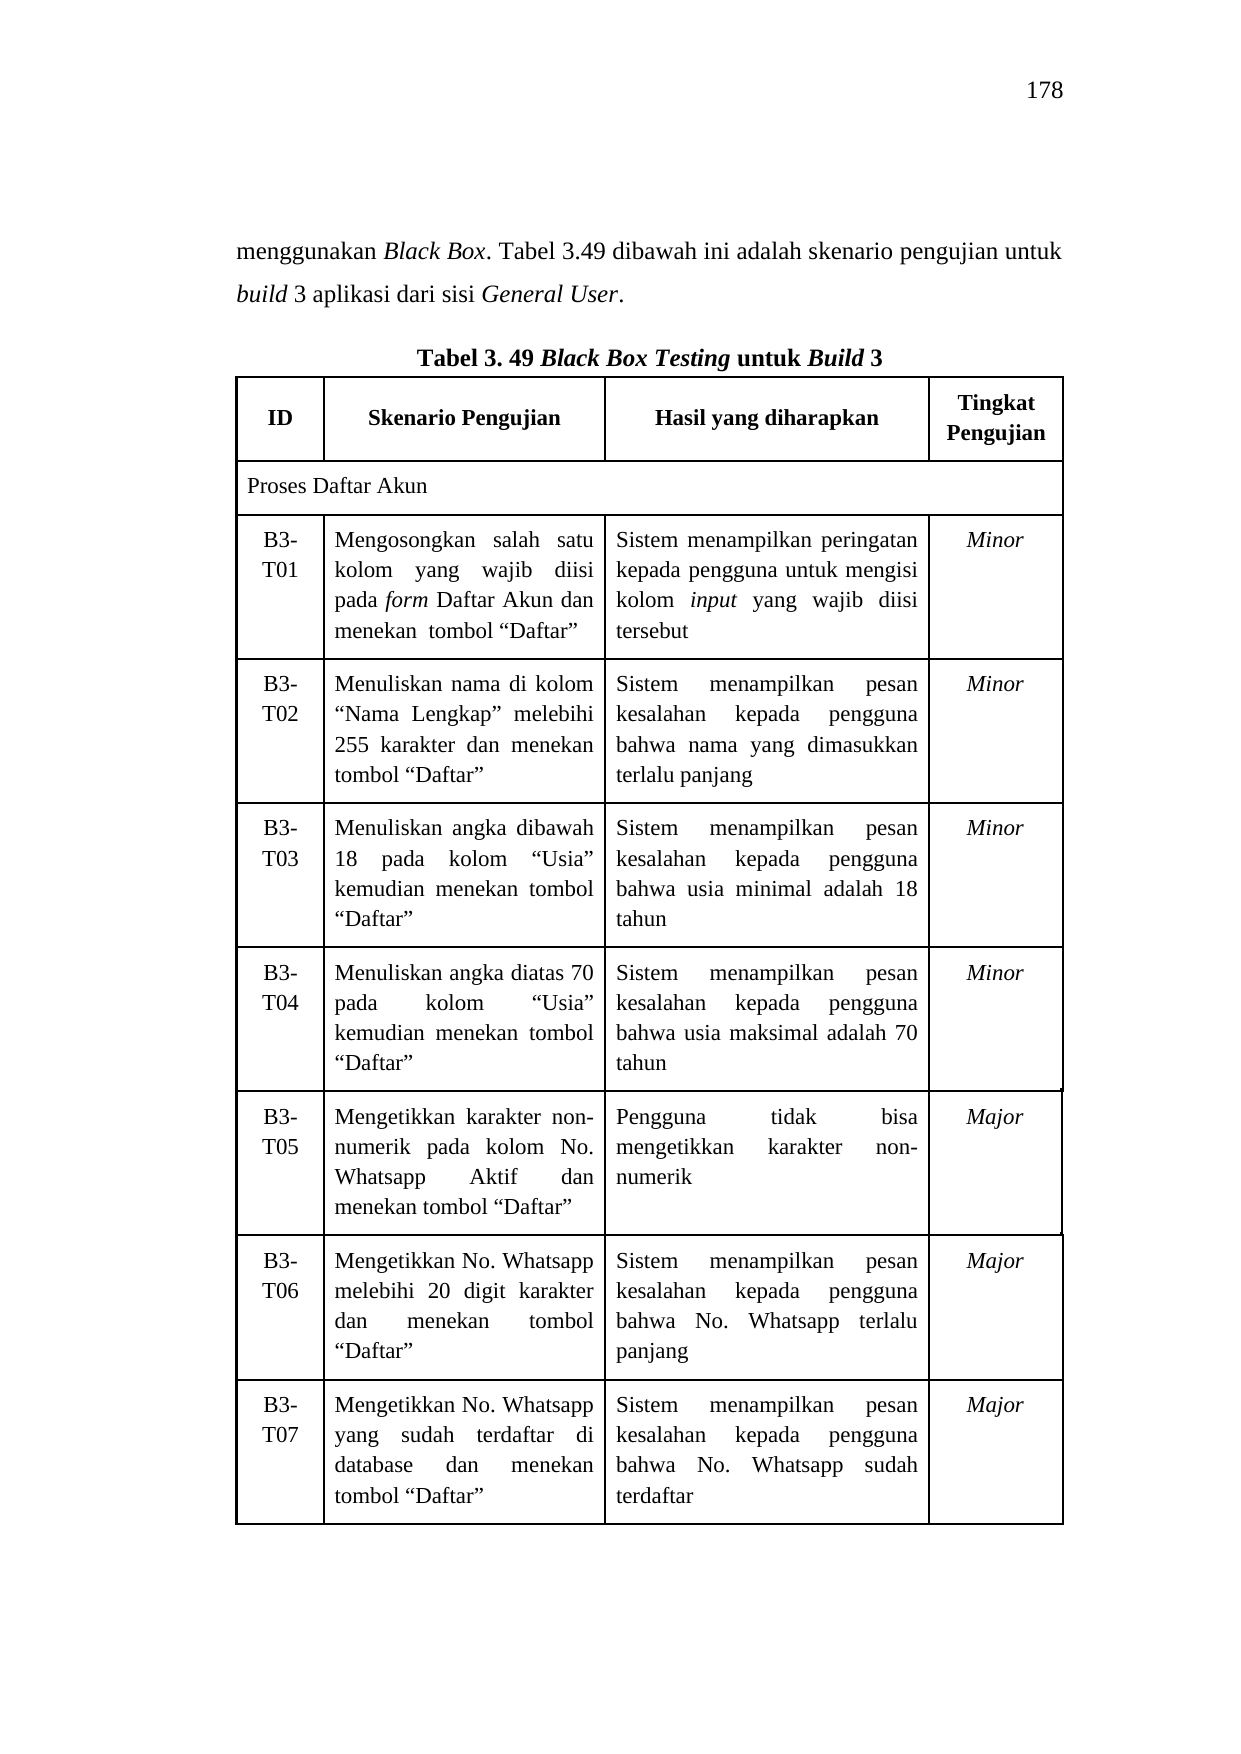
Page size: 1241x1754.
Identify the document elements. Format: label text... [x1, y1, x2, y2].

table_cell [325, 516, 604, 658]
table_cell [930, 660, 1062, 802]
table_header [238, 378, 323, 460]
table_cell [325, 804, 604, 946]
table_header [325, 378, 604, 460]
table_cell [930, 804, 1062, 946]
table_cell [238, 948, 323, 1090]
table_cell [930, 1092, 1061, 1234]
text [236, 236, 1063, 308]
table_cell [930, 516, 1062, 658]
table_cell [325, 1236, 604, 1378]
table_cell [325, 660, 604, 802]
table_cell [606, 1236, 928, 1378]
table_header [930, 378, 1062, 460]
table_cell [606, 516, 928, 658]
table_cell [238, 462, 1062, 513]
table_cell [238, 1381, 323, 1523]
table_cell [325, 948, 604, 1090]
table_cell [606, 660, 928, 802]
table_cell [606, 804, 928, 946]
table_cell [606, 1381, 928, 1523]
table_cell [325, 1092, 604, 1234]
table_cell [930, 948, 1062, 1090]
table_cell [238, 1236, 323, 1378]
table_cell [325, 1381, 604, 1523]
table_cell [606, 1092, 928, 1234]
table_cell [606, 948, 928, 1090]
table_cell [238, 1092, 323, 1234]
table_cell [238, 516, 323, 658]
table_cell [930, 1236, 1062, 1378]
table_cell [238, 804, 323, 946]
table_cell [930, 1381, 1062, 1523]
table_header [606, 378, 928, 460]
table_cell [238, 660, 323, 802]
